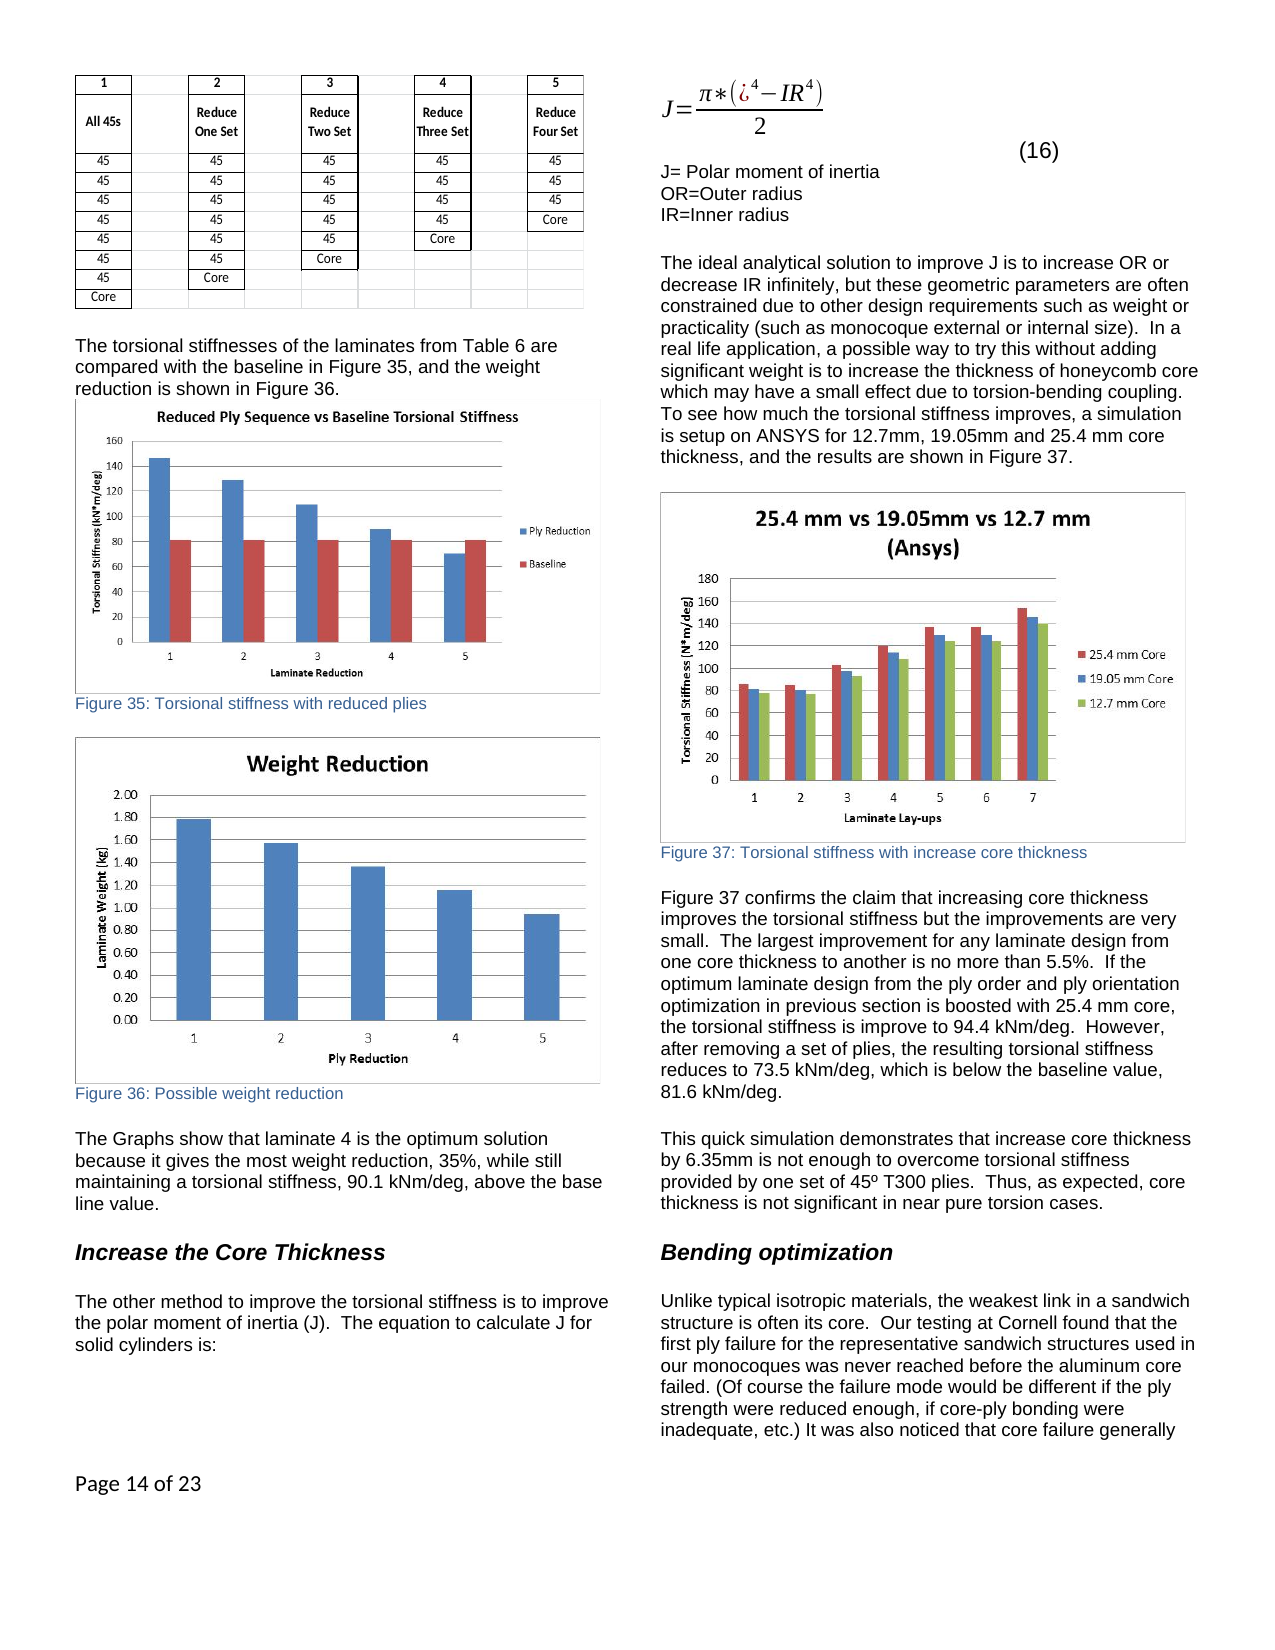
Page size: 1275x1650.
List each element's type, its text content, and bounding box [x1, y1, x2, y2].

table_header (16) [1007, 75, 1211, 226]
picture [660, 492, 1186, 843]
table_header J= Polar moment of inertia OR=Outer radius IR=Inner radius [649, 75, 1007, 226]
text The Graphs show that laminate 4 is the optimum solution because it gives the most weight reduction, 35%, while still maintaining a torsional stiffness, 90.1 kNm/deg, above the base line value. [75, 1128, 614, 1214]
text The ideal analytical solution to improve J is to increase OR or decrease IR infinitely, but these geometric parameters are often constrained due to other design requirements such as weight or practicality (such as monocoque external or internal size). In a real life application, a possible way to try this without adding significant weight is to increase the thickness of honeycomb core which may have a small effect due to torsion-bending coupling. To see how much the torsional stiffness improves, a simulation is setup on ANSYS for 12.7mm, 19.05mm and 25.4 mm core thickness, and the results are shown in Figure 37. [660, 252, 1200, 467]
text Bending optimization [660, 1238, 1200, 1265]
text The other method to improve the torsional stiffness is to improve the polar moment of inertia (J). The equation to calculate J for solid cylinders is: [75, 1291, 614, 1355]
text Increase the Core Thickness [75, 1239, 614, 1266]
picture [75, 399, 600, 694]
text This quick simulation demonstrates that increase core thickness by 6.35mm is not enough to overcome torsional stiffness provided by one set of 45º T300 plies. Thus, as expected, core thickness is not significant in near pure torsion cases. [660, 1127, 1200, 1213]
text Figure 37: Torsional stiffness with increase core thickness [660, 842, 1200, 862]
text Figure 35: Torsional stiffness with reduced plies [75, 693, 614, 713]
text Figure 36: Possible weight reduction [75, 1084, 614, 1103]
text Figure 37 confirms the claim that increasing core thickness improves the torsional stiffness but the improvements are very small. The largest improvement for any laminate design from one core thickness to another is no more than 5.5%. If the optimum laminate design from the ply order and ply orientation optimization in previous section is boosted with 25.4 mm core, the torsional stiffness is improve to 94.4 kNm/deg. However, after removing a set of plies, the resulting torsional stiffness reduces to 73.5 kNm/deg, which is below the baseline value, 81.6 kNm/deg. [660, 887, 1200, 1102]
picture [75, 737, 600, 1084]
